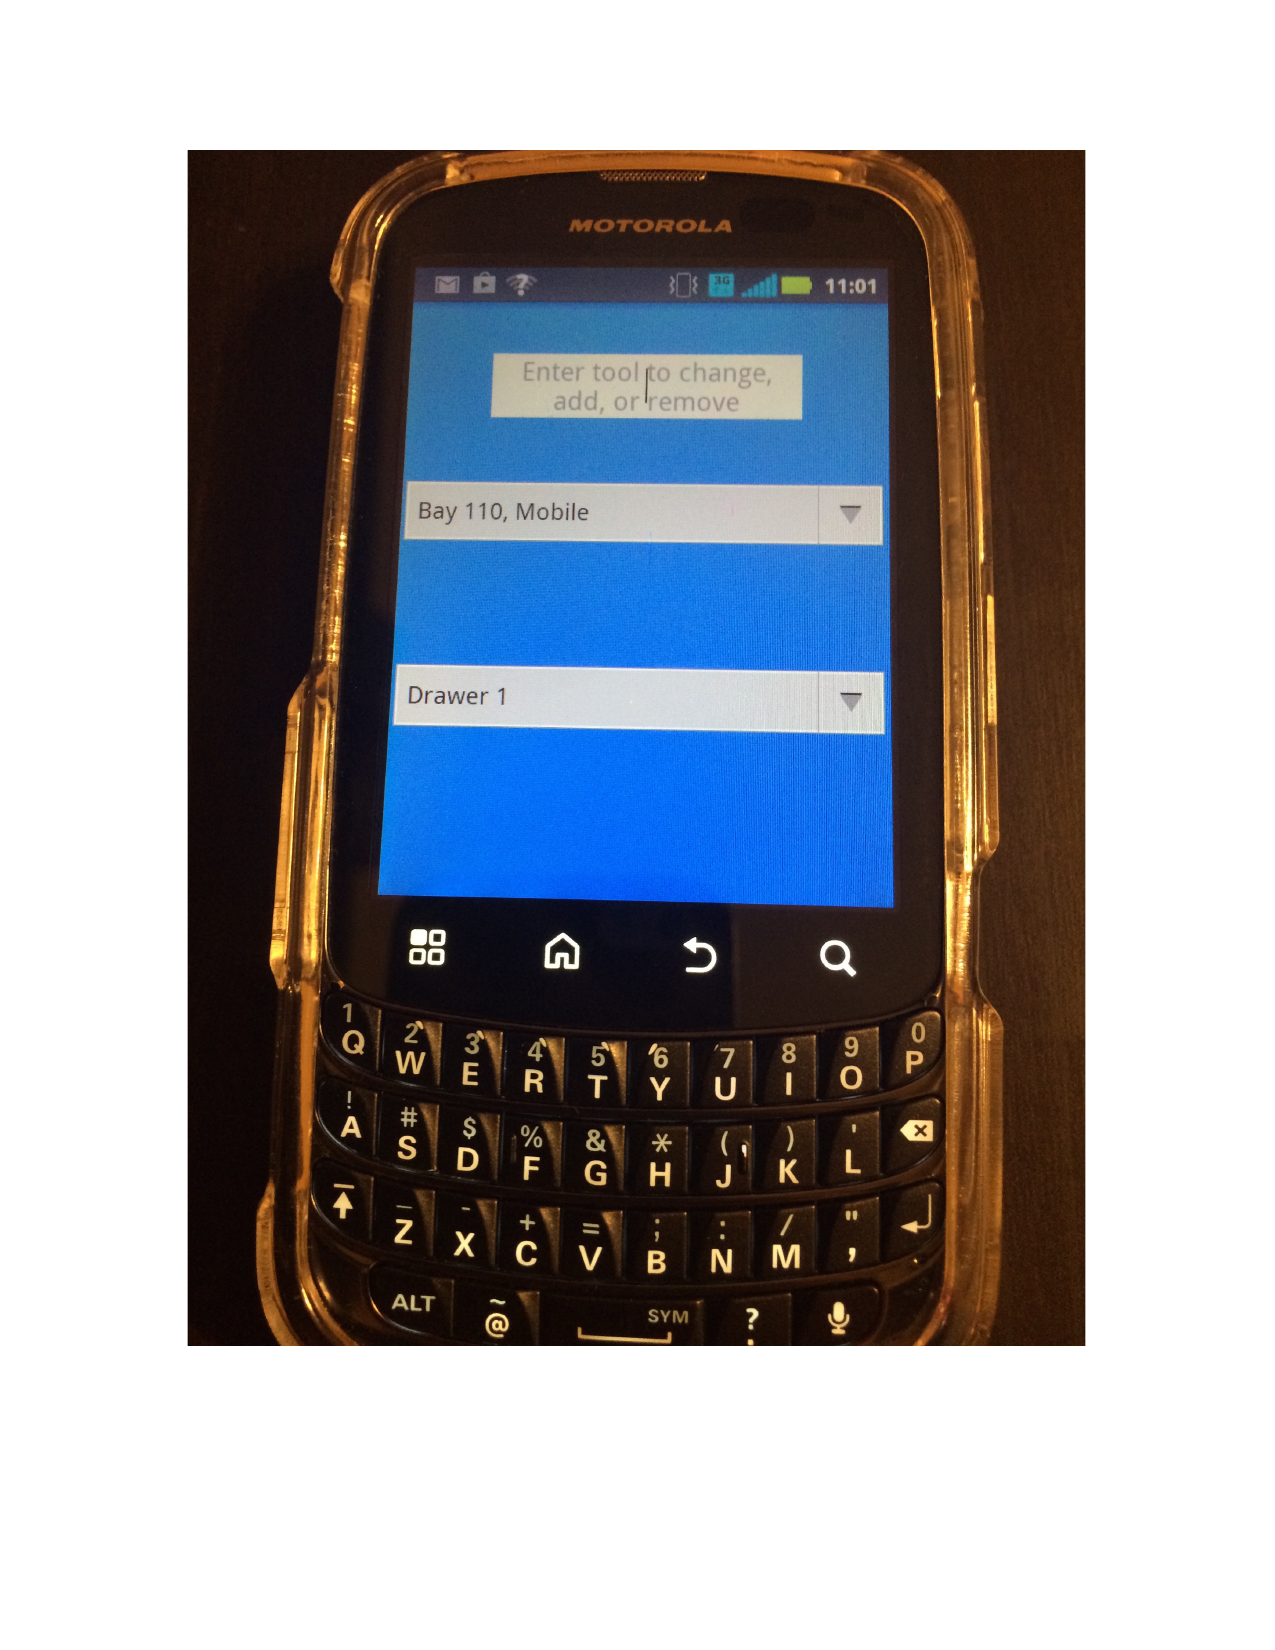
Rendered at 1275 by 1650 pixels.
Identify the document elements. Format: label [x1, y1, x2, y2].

picture [187, 150, 1086, 1346]
